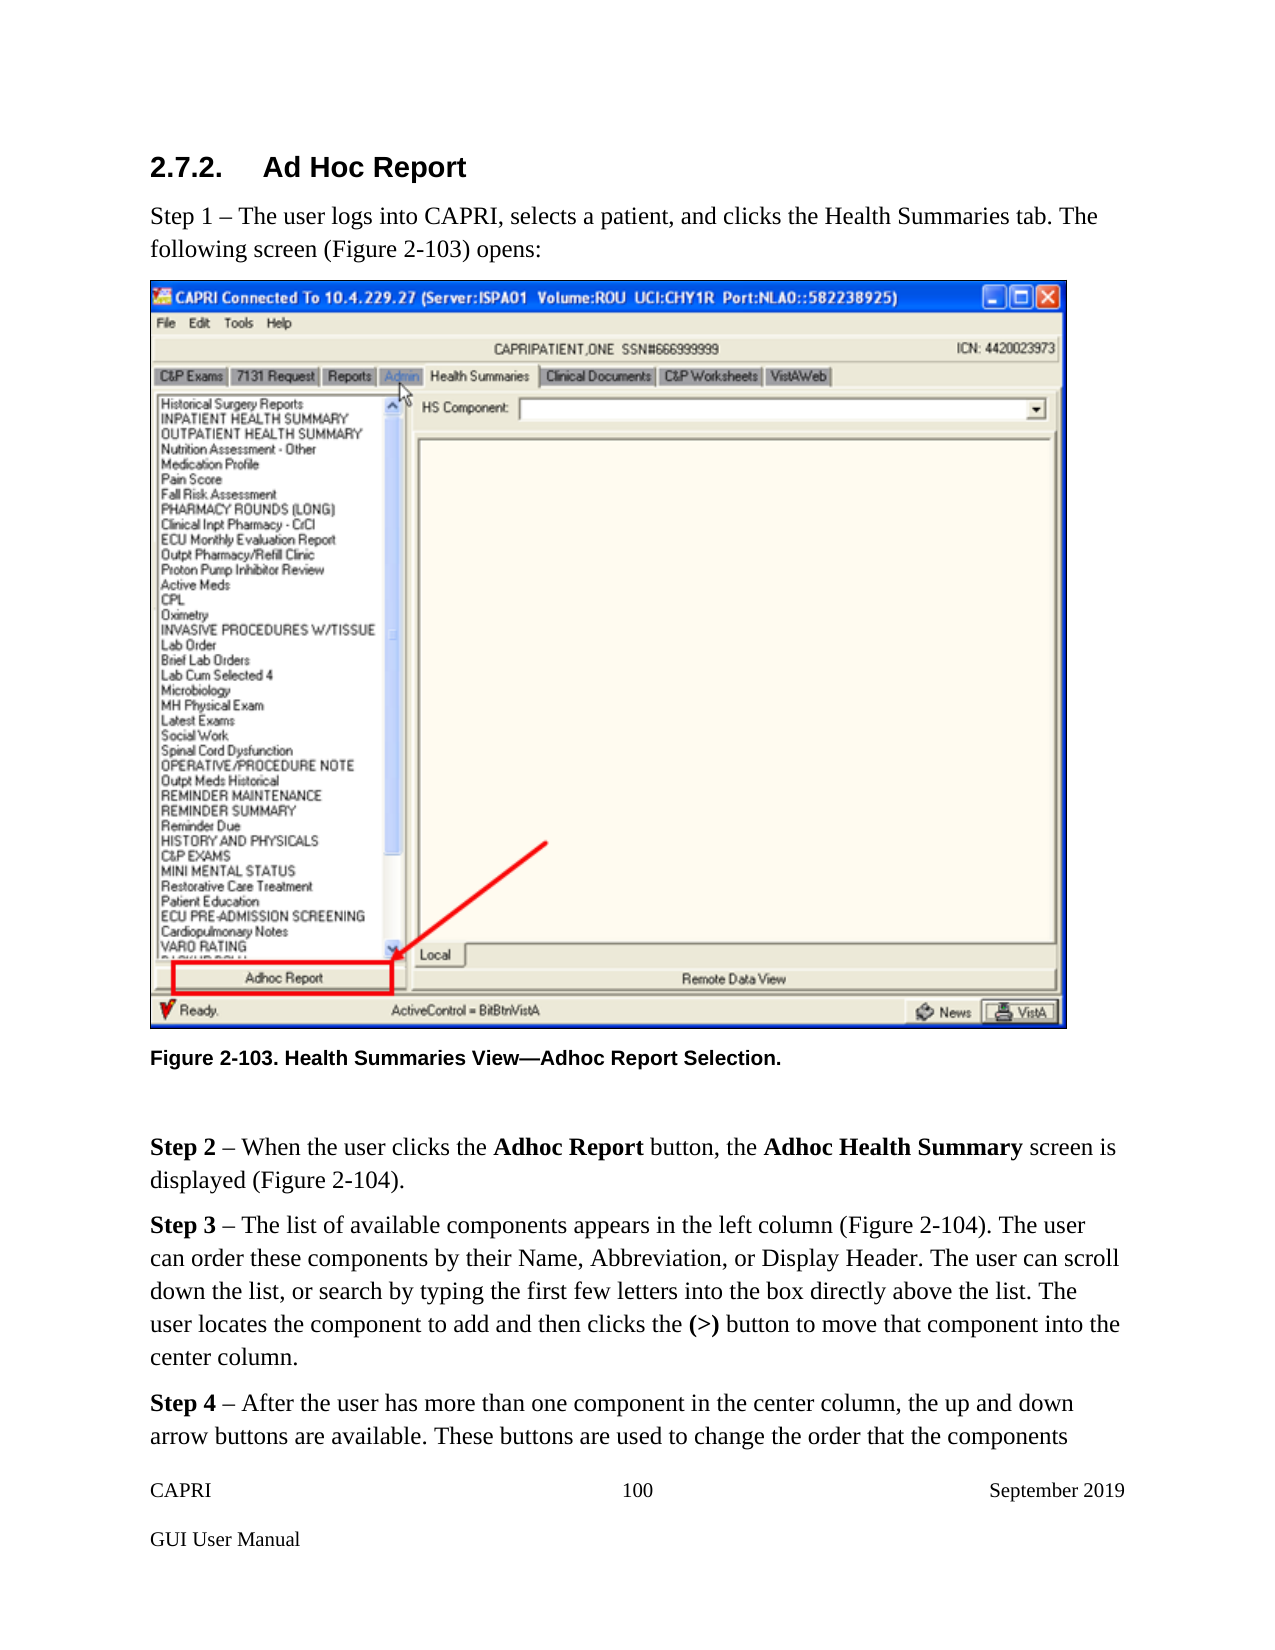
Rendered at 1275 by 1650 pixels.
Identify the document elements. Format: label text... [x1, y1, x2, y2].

subtitle Ad Hoc Report [150, 150, 1125, 183]
picture [151, 281, 1066, 1028]
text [150, 1388, 1125, 1450]
